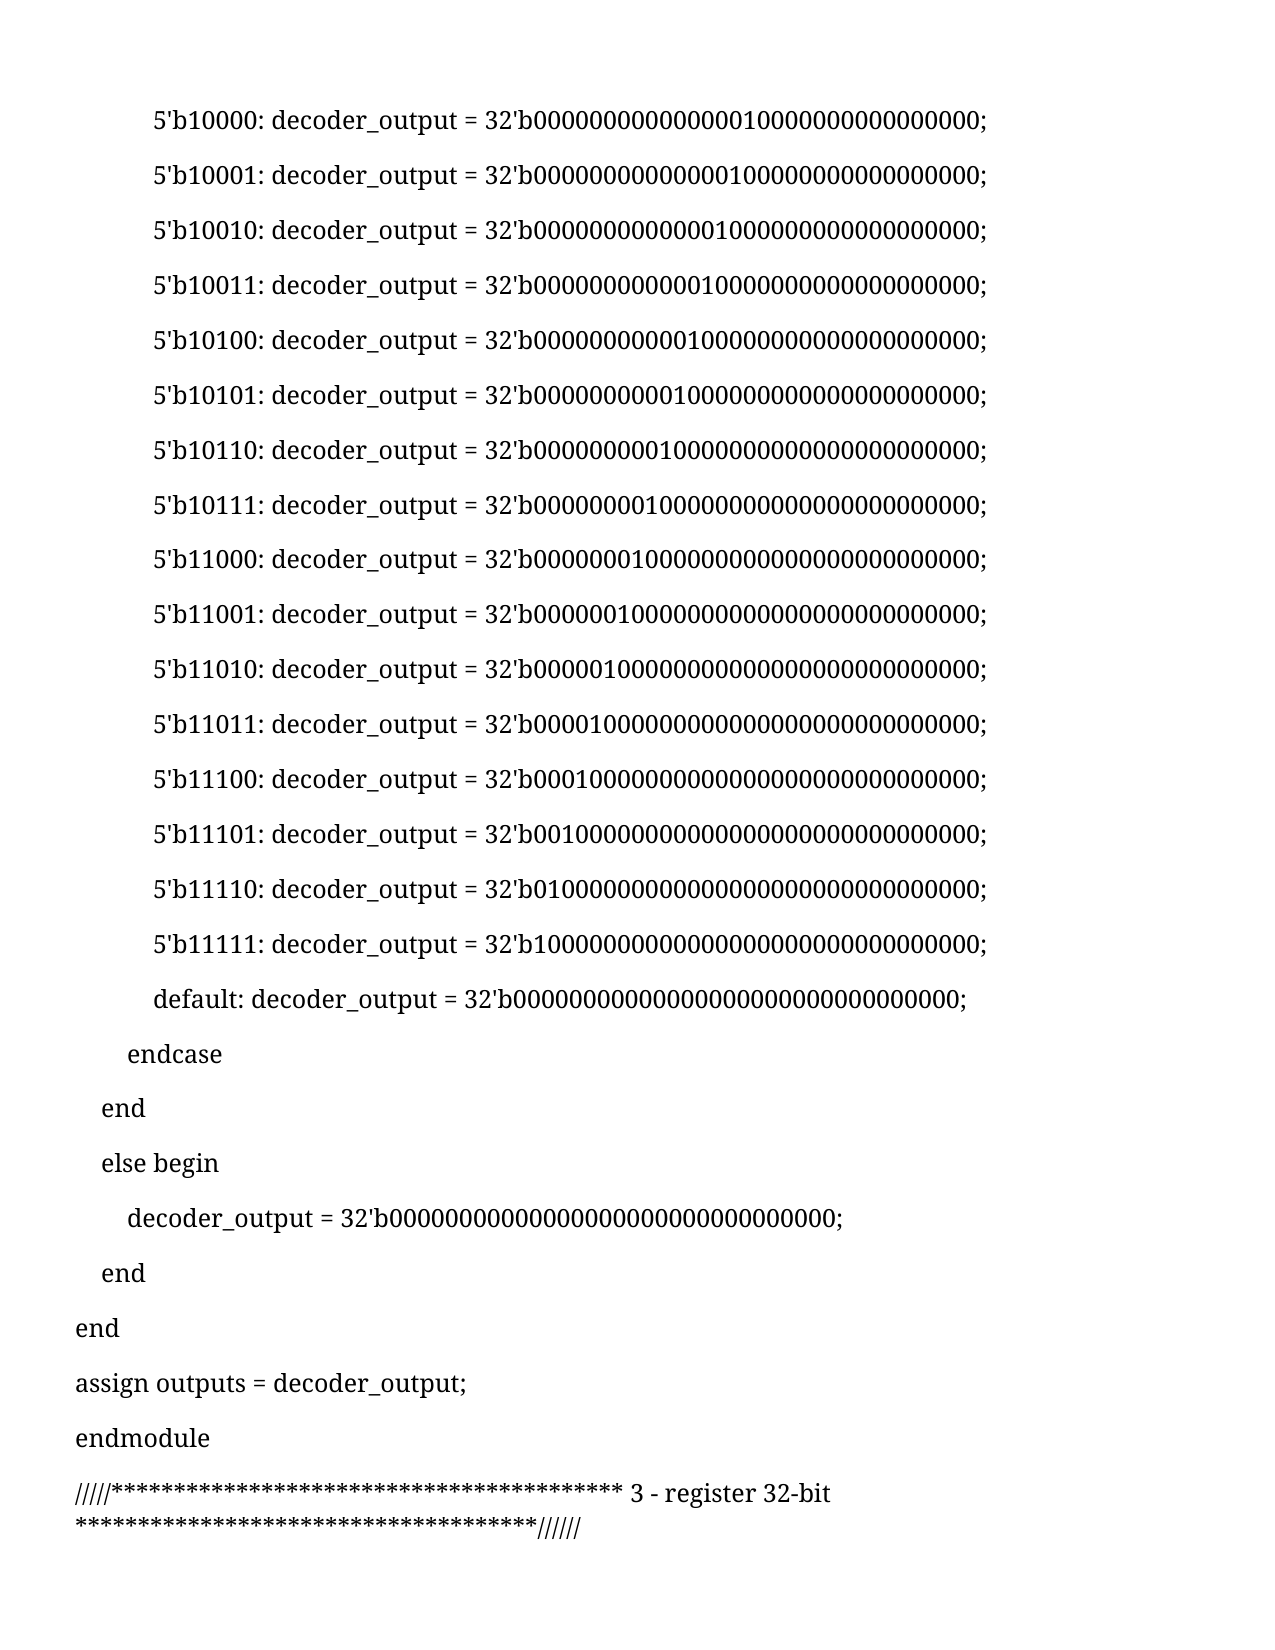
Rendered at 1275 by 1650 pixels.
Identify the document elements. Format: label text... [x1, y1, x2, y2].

text assign outputs = decoder_output; [75, 1366, 1200, 1400]
text 5'b11010: decoder_output = 32'b00000100000000000000000000000000; [75, 652, 1200, 686]
text end [75, 1091, 1200, 1125]
text end [75, 1311, 1200, 1345]
text /////***************************************** 3 - register 32-bit *************************************////// [75, 1475, 1200, 1543]
text decoder_output = 32'b00000000000000000000000000000000; [75, 1201, 1200, 1235]
text 5'b10100: decoder_output = 32'b00000000000100000000000000000000; [75, 323, 1200, 357]
text 5'b10000: decoder_output = 32'b00000000000000010000000000000000; [75, 103, 1200, 137]
text 5'b10010: decoder_output = 32'b00000000000001000000000000000000; [75, 213, 1200, 247]
text 5'b10110: decoder_output = 32'b00000000010000000000000000000000; [75, 432, 1200, 466]
text 5'b11110: decoder_output = 32'b01000000000000000000000000000000; [75, 872, 1200, 906]
text default: decoder_output = 32'b00000000000000000000000000000000; [75, 981, 1200, 1015]
text endmodule [75, 1421, 1200, 1454]
text 5'b11100: decoder_output = 32'b00010000000000000000000000000000; [75, 762, 1200, 796]
text 5'b11001: decoder_output = 32'b00000010000000000000000000000000; [75, 597, 1200, 631]
text 5'b11101: decoder_output = 32'b00100000000000000000000000000000; [75, 817, 1200, 851]
text endcase [75, 1036, 1200, 1070]
text else begin [75, 1146, 1200, 1180]
text end [75, 1256, 1200, 1290]
text 5'b10111: decoder_output = 32'b00000000100000000000000000000000; [75, 487, 1200, 521]
text 5'b11000: decoder_output = 32'b00000001000000000000000000000000; [75, 542, 1200, 576]
text 5'b11011: decoder_output = 32'b00001000000000000000000000000000; [75, 707, 1200, 741]
text 5'b11111: decoder_output = 32'b10000000000000000000000000000000; [75, 926, 1200, 961]
text 5'b10001: decoder_output = 32'b00000000000000100000000000000000; [75, 158, 1200, 192]
text 5'b10101: decoder_output = 32'b00000000001000000000000000000000; [75, 377, 1200, 412]
text 5'b10011: decoder_output = 32'b00000000000010000000000000000000; [75, 268, 1200, 302]
